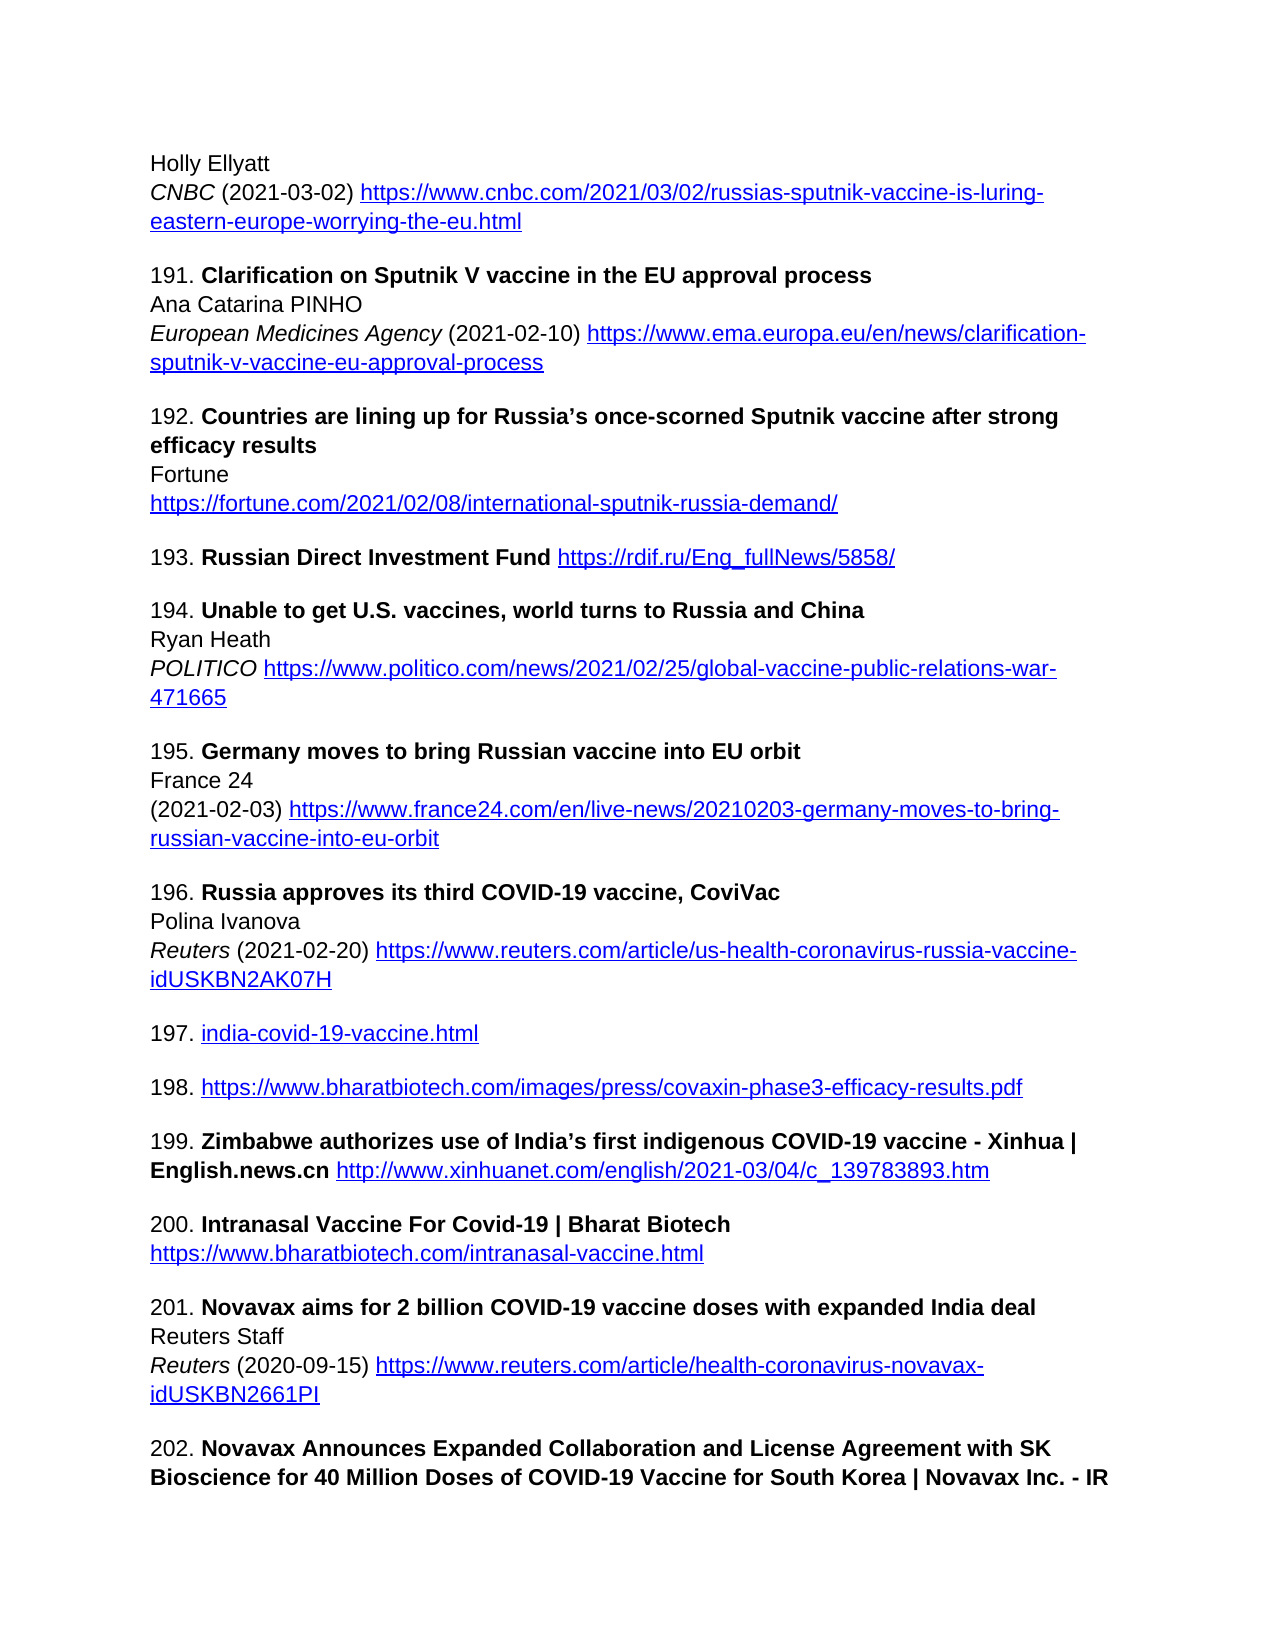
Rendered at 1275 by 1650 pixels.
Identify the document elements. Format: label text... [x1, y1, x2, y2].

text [150, 150, 1125, 234]
text 195. Germany moves to bring Russian vaccine into EU orbit France 24 (2021-02-03) https://www.france24.com/en/live-news/20210203-germany-moves-to-bring-russian-vaccine-into-eu-orbit [150, 738, 1125, 852]
text 201. Novavax aims for 2 billion COVID-19 vaccine doses with expanded India deal Reuters Staff Reuters (2020-09-15) https://www.reuters.com/article/health-coronavirus-novavax-idUSKBN2661PI [150, 1294, 1125, 1407]
text 193. Russian Direct Investment Fund https://rdif.ru/Eng_fullNews/5858/ [150, 543, 1125, 570]
text 192. Countries are lining up for Russia’s once-scorned Sputnik vaccine after strong efficacy results Fortune https://fortune.com/2021/02/08/international-sputnik-russia-demand/ [150, 403, 1125, 516]
text 198. https://www.bharatbiotech.com/images/press/covaxin-phase3-efficacy-results.pdf [150, 1074, 1125, 1100]
text 191. Clarification on Sputnik V vaccine in the EU approval process Ana Catarina PINHO European Medicines Agency (2021-02-10) https://www.ema.europa.eu/en/news/clarification-sputnik-v-vaccine-eu-approval-process [150, 262, 1125, 375]
text 199. Zimbabwe authorizes use of India’s first indigenous COVID-19 vaccine - Xinhua | English.news.cn http://www.xinhuanet.com/english/2021-03/04/c_139783893.htm [150, 1128, 1125, 1183]
text 200. Intranasal Vaccine For Covid-19 | Bharat Biotech https://www.bharatbiotech.com/intranasal-vaccine.html [150, 1211, 1125, 1266]
text 196. Russia approves its third COVID-19 vaccine, CoviVac Polina Ivanova Reuters (2021-02-20) https://www.reuters.com/article/us-health-coronavirus-russia-vaccine-idUSKBN2AK07H [150, 879, 1125, 992]
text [150, 1434, 1125, 1490]
text 197. india-covid-19-vaccine.html [150, 1020, 1125, 1046]
text 194. Unable to get U.S. vaccines, world turns to Russia and China Ryan Heath POLITICO https://www.politico.com/news/2021/02/25/global-vaccine-public-relations-war-471665 [150, 597, 1125, 711]
